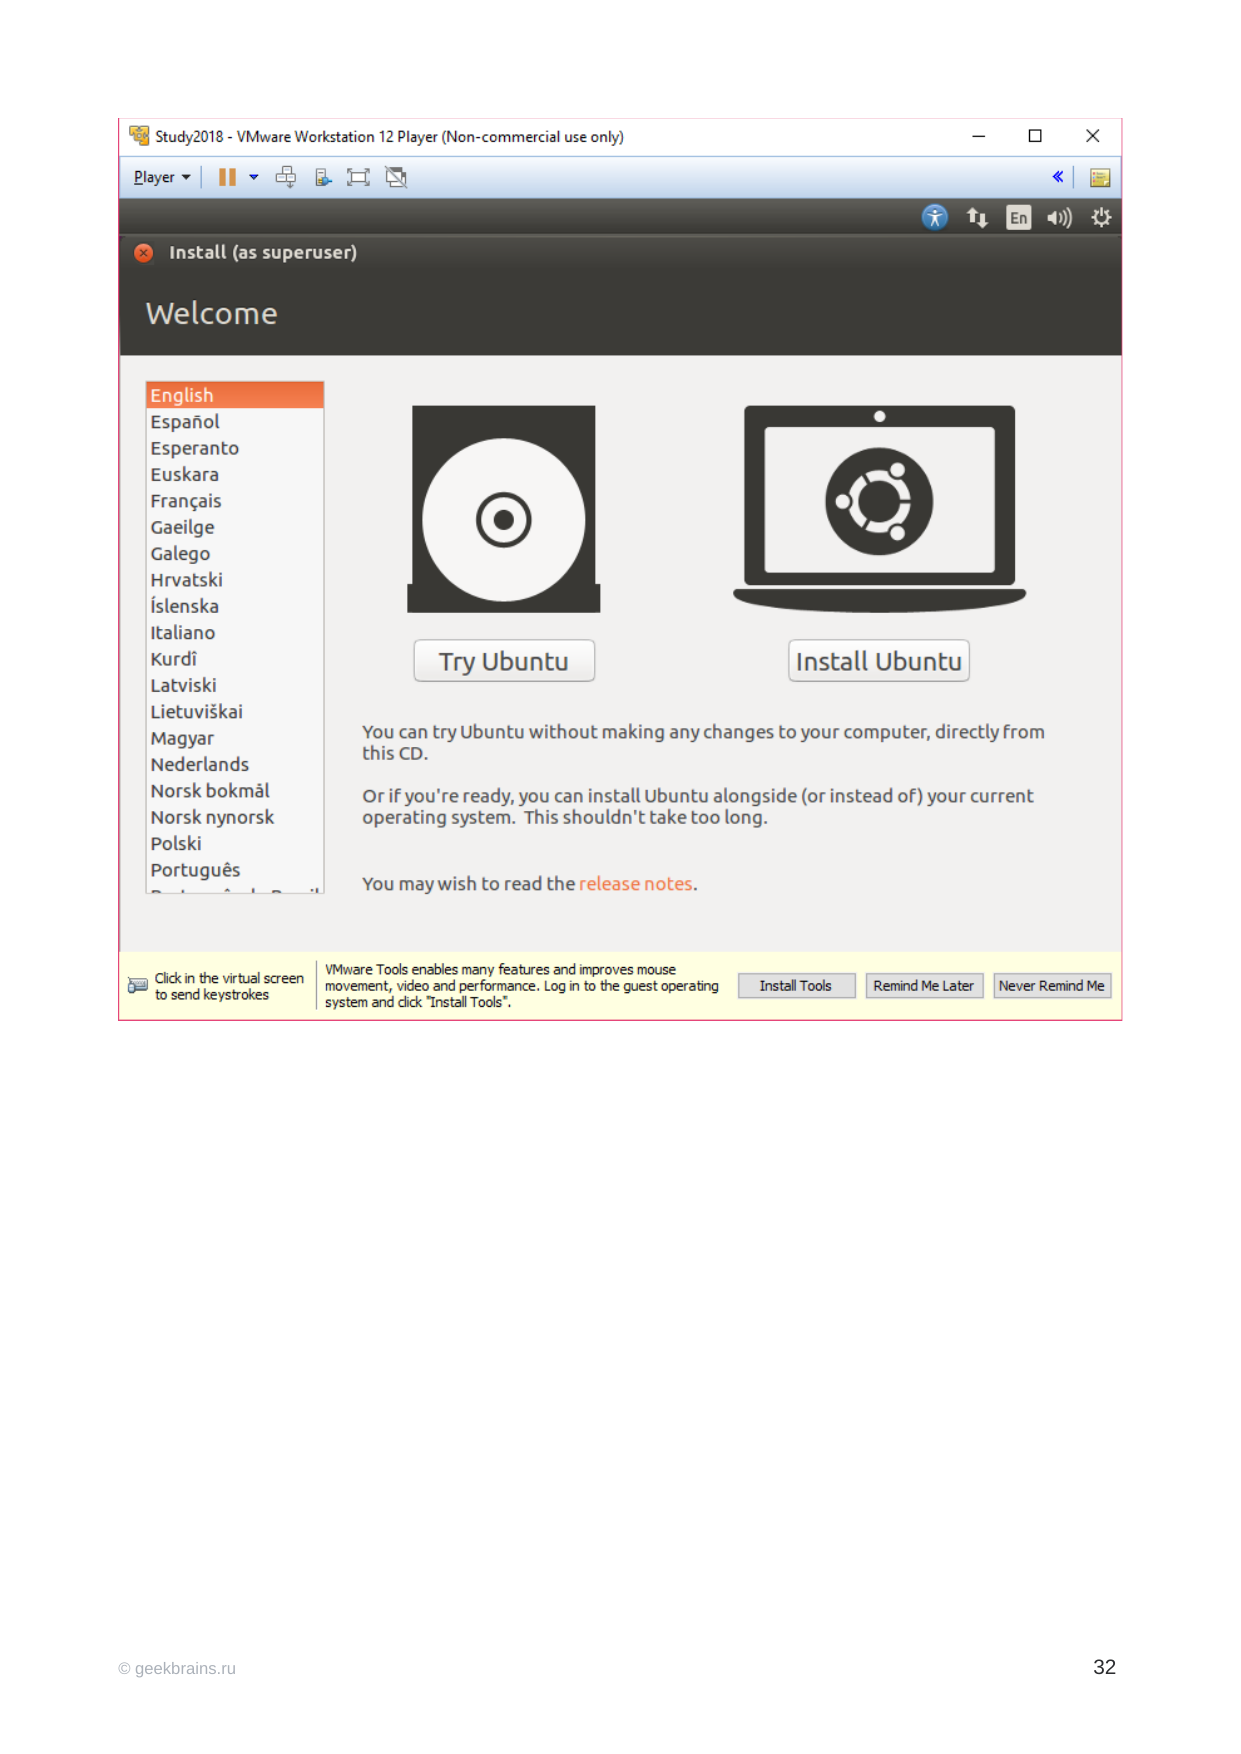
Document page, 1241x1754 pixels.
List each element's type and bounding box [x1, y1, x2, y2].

picture [118, 118, 1123, 1021]
